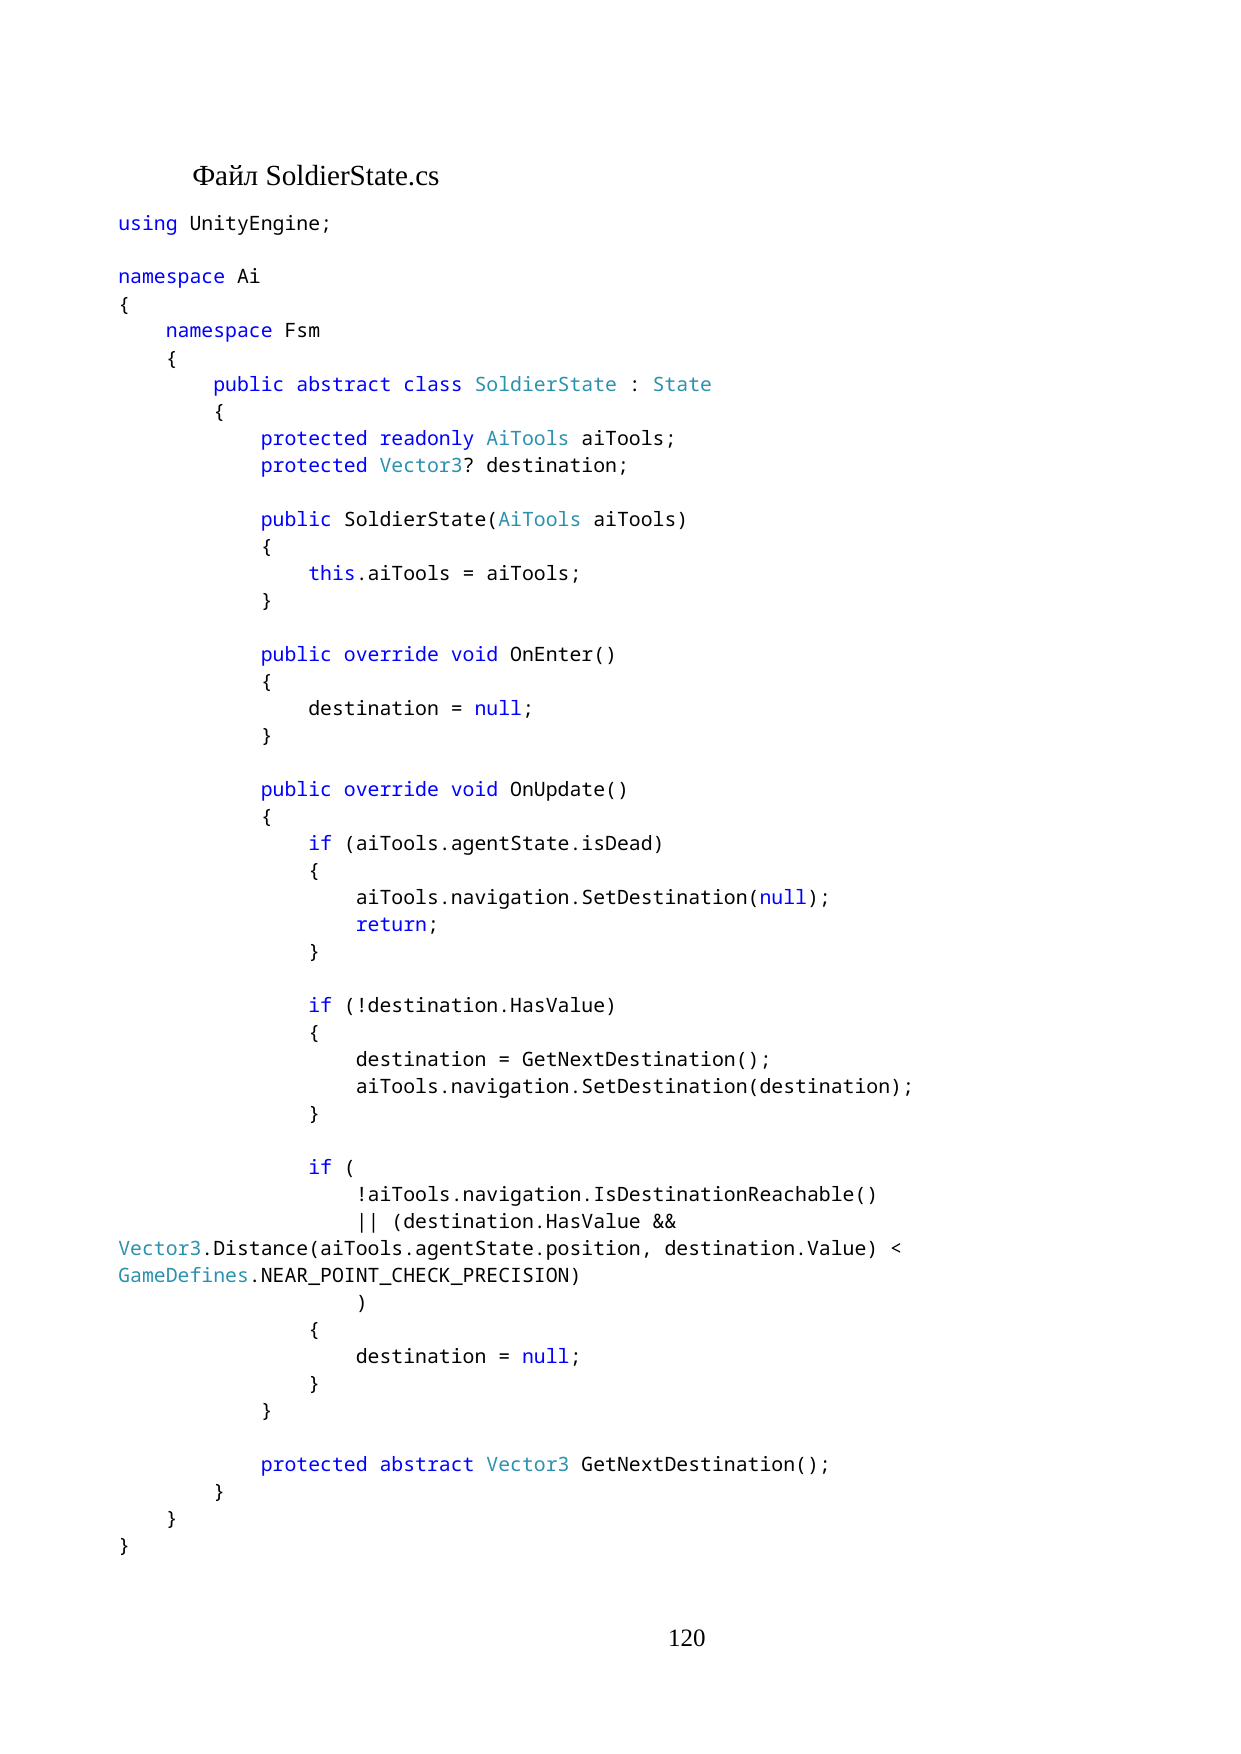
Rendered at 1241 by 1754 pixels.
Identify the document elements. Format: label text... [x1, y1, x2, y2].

text if (aiTools.agentState.isDead) [118, 829, 1181, 856]
text ) [118, 1288, 1181, 1315]
text aiTools.navigation.SetDestination(destination); [118, 1072, 1181, 1099]
text { [118, 533, 1181, 559]
text { [118, 1315, 1181, 1342]
text protected Vector3? destination; [118, 452, 1181, 479]
text destination = null; [118, 694, 1181, 721]
text protected abstract Vector3 GetNextDestination(); [118, 1450, 1181, 1477]
text } [118, 1099, 1181, 1126]
text using UnityEngine; [118, 209, 1181, 236]
text if ( [118, 1153, 1181, 1180]
text } [118, 1369, 1181, 1396]
text !aiTools.navigation.IsDestinationReachable() [118, 1180, 1181, 1207]
text || (destination.HasValue && Vector3.Distance(aiTools.agentState.position, destination.Value) < GameDefines.NEAR_POINT_CHECK_PRECISION) [118, 1207, 1181, 1288]
text this.aiTools = aiTools; [118, 559, 1181, 587]
text } [118, 721, 1181, 748]
text public override void OnUpdate() [118, 775, 1181, 802]
text { [118, 290, 1181, 317]
text } [118, 587, 1181, 613]
text namespace Fsm [118, 317, 1181, 344]
text aiTools.navigation.SetDestination(null); [118, 883, 1181, 910]
text { [118, 398, 1181, 425]
text destination = GetNextDestination(); [118, 1045, 1181, 1072]
text { [118, 667, 1181, 694]
text if (!destination.HasValue) [118, 991, 1181, 1018]
text Файл SoldierState.cs [118, 158, 1181, 192]
text destination = null; [118, 1342, 1181, 1369]
text } [118, 937, 1181, 964]
text { [118, 344, 1181, 371]
text public abstract class SoldierState : State [118, 371, 1181, 398]
text } [118, 1504, 1181, 1531]
text { [118, 1018, 1181, 1045]
text } [118, 1531, 1181, 1558]
text public override void OnEnter() [118, 641, 1181, 667]
text { [118, 856, 1181, 883]
text public SoldierState(AiTools aiTools) [118, 506, 1181, 533]
text } [118, 1477, 1181, 1504]
text namespace Ai [118, 263, 1181, 290]
text } [118, 1396, 1181, 1423]
text return; [118, 910, 1181, 937]
text protected readonly AiTools aiTools; [118, 425, 1181, 452]
text { [118, 802, 1181, 829]
